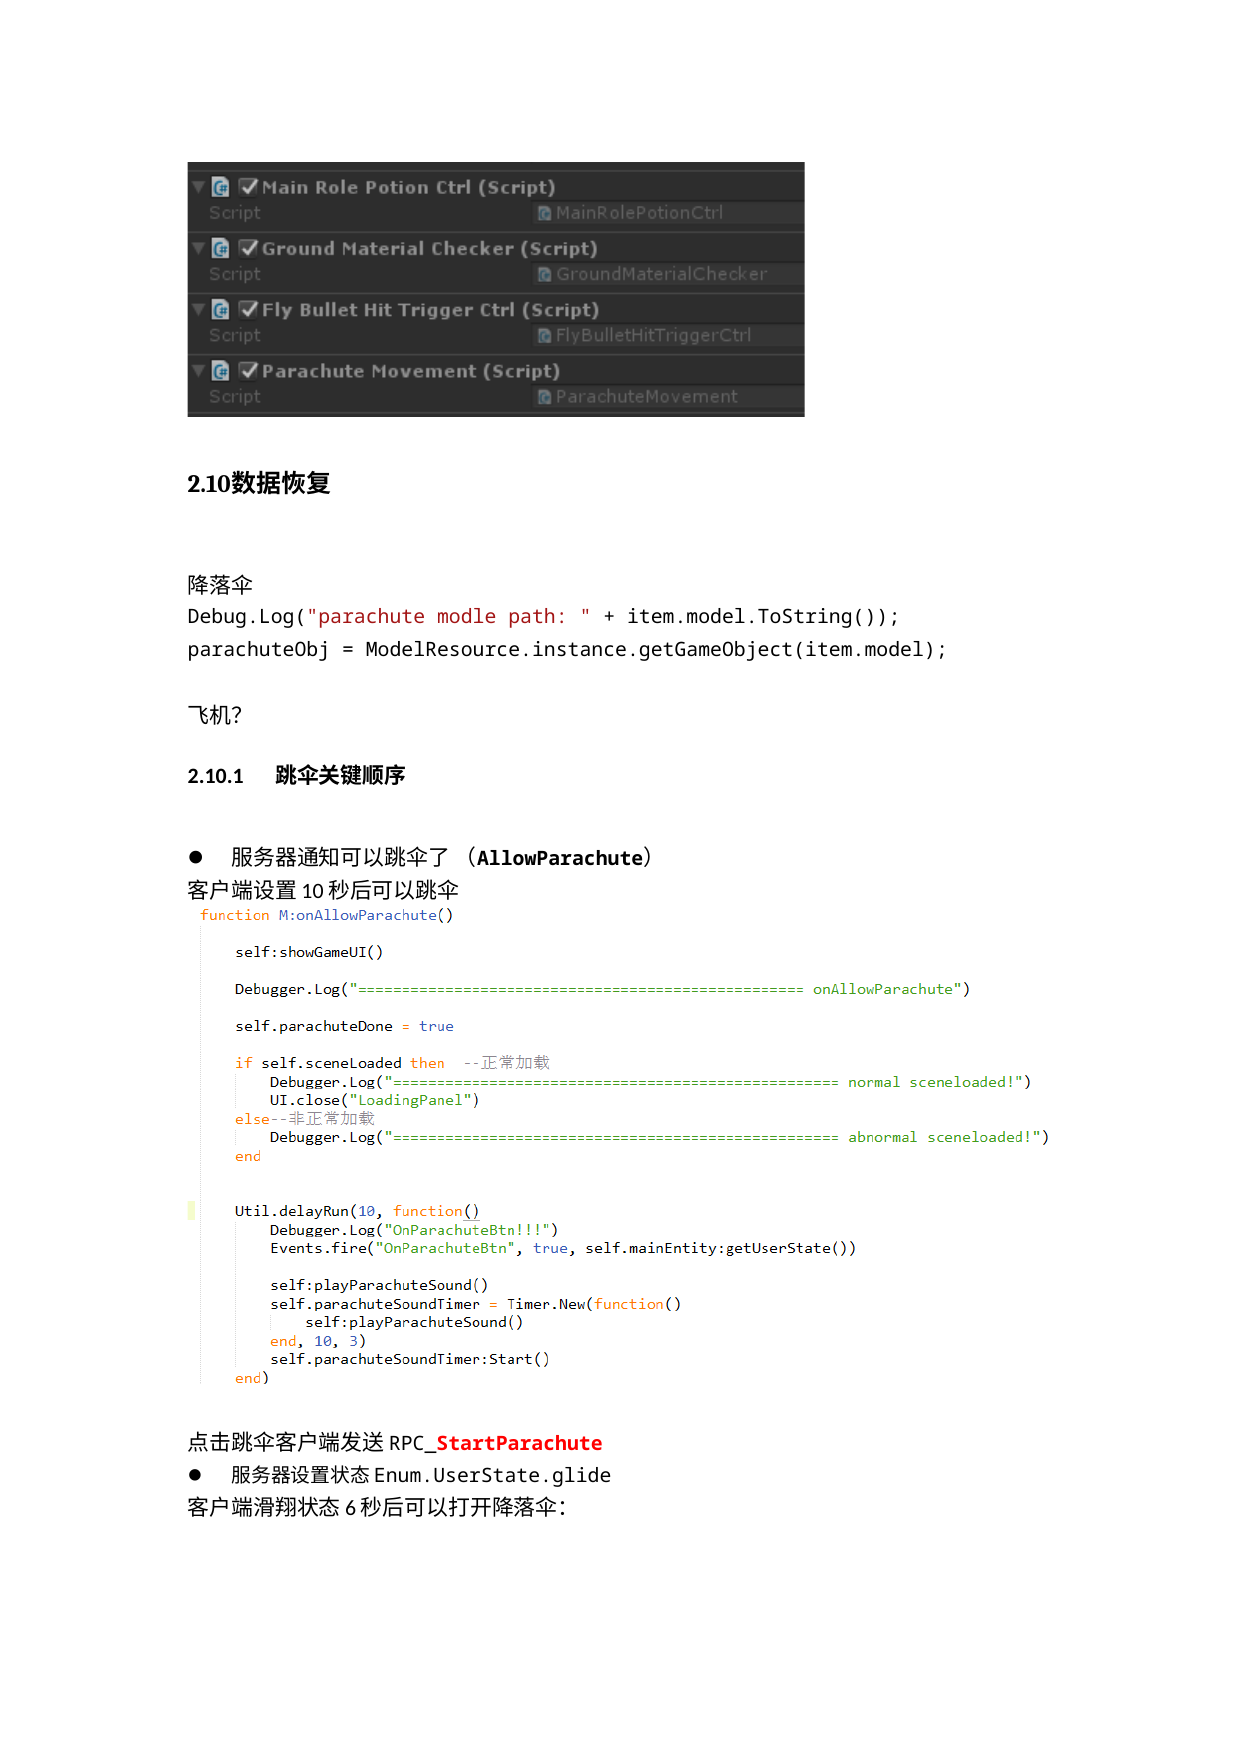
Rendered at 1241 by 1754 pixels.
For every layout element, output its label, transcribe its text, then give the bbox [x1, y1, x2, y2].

text 降落伞 [187, 568, 1053, 600]
list 服务器设置状态Enum.UserState.glide [187, 1457, 1053, 1490]
list 服务器通知可以跳伞了 （AllowParachute） [187, 840, 1053, 872]
text 客户端滑翔状态6秒后可以打开降落伞： [187, 1490, 1053, 1522]
text parachuteObj = ModelResource.instance.getGameObject(item.model); [187, 633, 1053, 665]
text 飞机？ [187, 698, 1053, 730]
text Debug.Log("parachute modle path: " + item.model.ToString()); [187, 600, 1053, 633]
picture [187, 904, 1053, 1384]
picture [187, 162, 805, 417]
subtitle 跳伞关键顺序 [187, 757, 1053, 790]
text 点击跳伞客户端发送RPC_StartParachute [187, 1425, 1053, 1457]
subtitle 数据恢复 [187, 449, 1053, 514]
text 客户端设置10秒后可以跳伞 [187, 872, 1053, 904]
